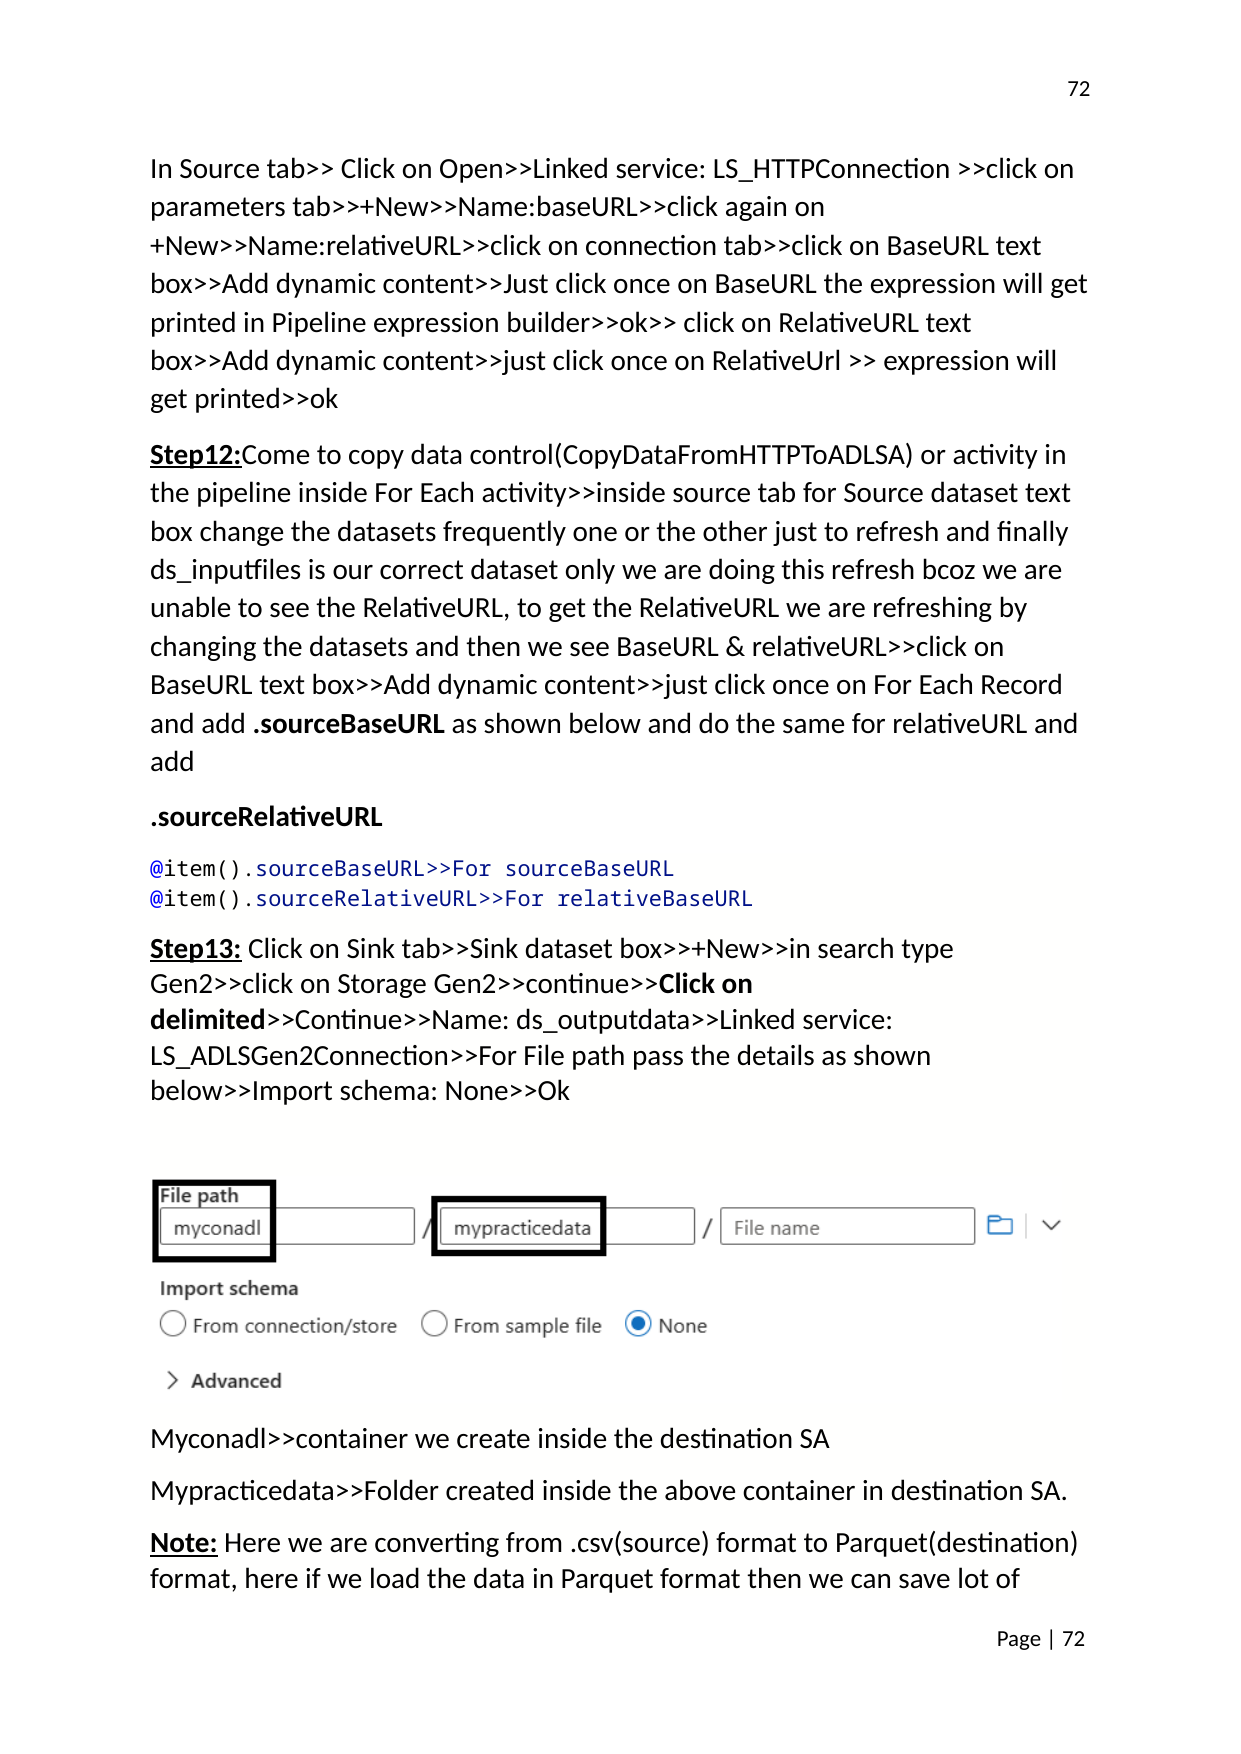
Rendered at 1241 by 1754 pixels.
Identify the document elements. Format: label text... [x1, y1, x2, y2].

text Step13: Click on Sink tab>>Sink dataset box>>+New>>in search type Gen2>>click on Storage Gen2>>continue>>Click on delimited>>Continue>>Name: ds_outputdata>>Linked service: LS_ADLSGen2Connection>>For File path pass the details as shown below>>Import schema: None>>Ok [150, 930, 1090, 1108]
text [150, 1524, 1090, 1596]
text @item().sourceBaseURL>>For sourceBaseURL @item().sourceRelativeURL>>For relativeBaseURL [150, 853, 1090, 913]
text .sourceRelativeURL [150, 798, 1090, 834]
text Step12:Come to copy data control(CopyDataFromHTTPToADLSA) or activity in the pipeline inside For Each activity>>inside source tab for Source dataset text box change the datasets frequently one or the other just to refresh and finally ds_inputfiles is our correct dataset only we are doing this refresh bcoz we are unable to see the RelativeURL, to get the RelativeURL we are refreshing by changing the datasets and then we see BaseURL & relativeURL>>click on BaseURL text box>>Add dynamic content>>just click once on For Each Record and add .sourceBaseURL as shown below and do the same for relativeURL and add [150, 436, 1090, 779]
text In Source tab>> Click on Open>>Linked service: LS_HTTPConnection >>click on parameters tab>>+New>>Name:baseURL>>click again on +New>>Name:relativeURL>>click on connection tab>>click on BaseURL text box>>Add dynamic content>>Just click once on BaseURL the expression will get printed in Pipeline expression builder>>ok>> click on RelativeURL text box>>Add dynamic content>>just click once on RelativeUrl >> expression will get printed>>ok [150, 150, 1090, 416]
picture [150, 1176, 1063, 1403]
text Mypracticedata>>Folder created inside the above container in destination SA. [150, 1472, 1090, 1508]
text Myconadl>>container we create inside the destination SA [150, 1420, 1090, 1455]
